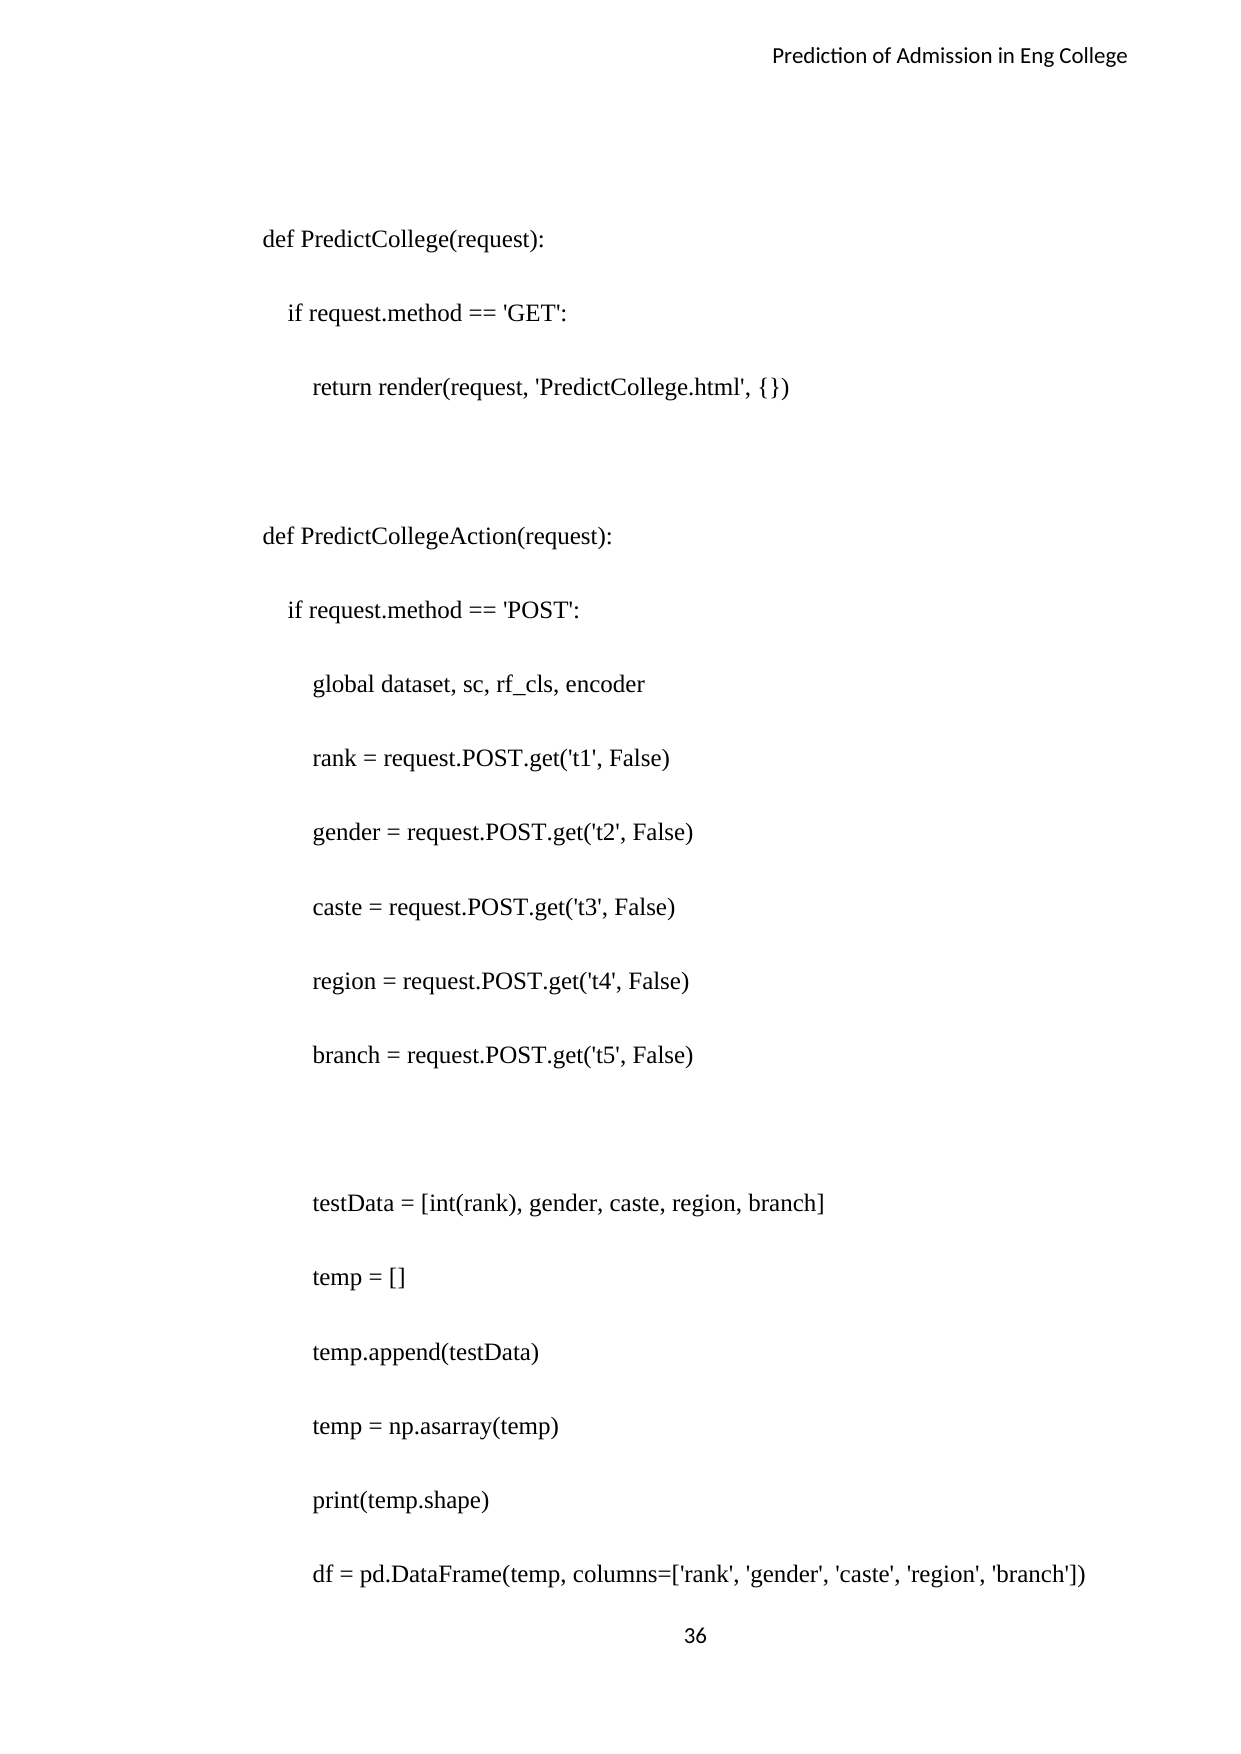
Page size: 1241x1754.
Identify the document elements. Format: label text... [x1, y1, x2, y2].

text temp.append(testData) [262, 1337, 1128, 1365]
text temp = np.asarray(temp) [262, 1411, 1128, 1439]
text if request.method == 'POST': [262, 595, 1128, 624]
text temp = [] [262, 1262, 1128, 1291]
text branch = request.POST.get('t5', False) [262, 1040, 1128, 1069]
text def PredictCollegeAction(request): [262, 521, 1128, 549]
text region = request.POST.get('t4', False) [262, 966, 1128, 994]
text print(temp.shape) [262, 1485, 1128, 1514]
text return render(request, 'PredictCollege.html', {}) [262, 372, 1128, 401]
text global dataset, sc, rf_cls, encoder [262, 669, 1128, 698]
text testData = [int(rank), gender, caste, region, branch] [262, 1188, 1128, 1217]
text df = pd.DataFrame(temp, columns=['rank', 'gender', 'caste', 'region', 'branch']) [262, 1559, 1128, 1588]
text rank = request.POST.get('t1', False) [262, 743, 1128, 772]
text caste = request.POST.get('t3', False) [262, 892, 1128, 920]
text def PredictCollege(request): [262, 224, 1128, 253]
text if request.method == 'GET': [262, 298, 1128, 327]
text gender = request.POST.get('t2', False) [262, 817, 1128, 846]
